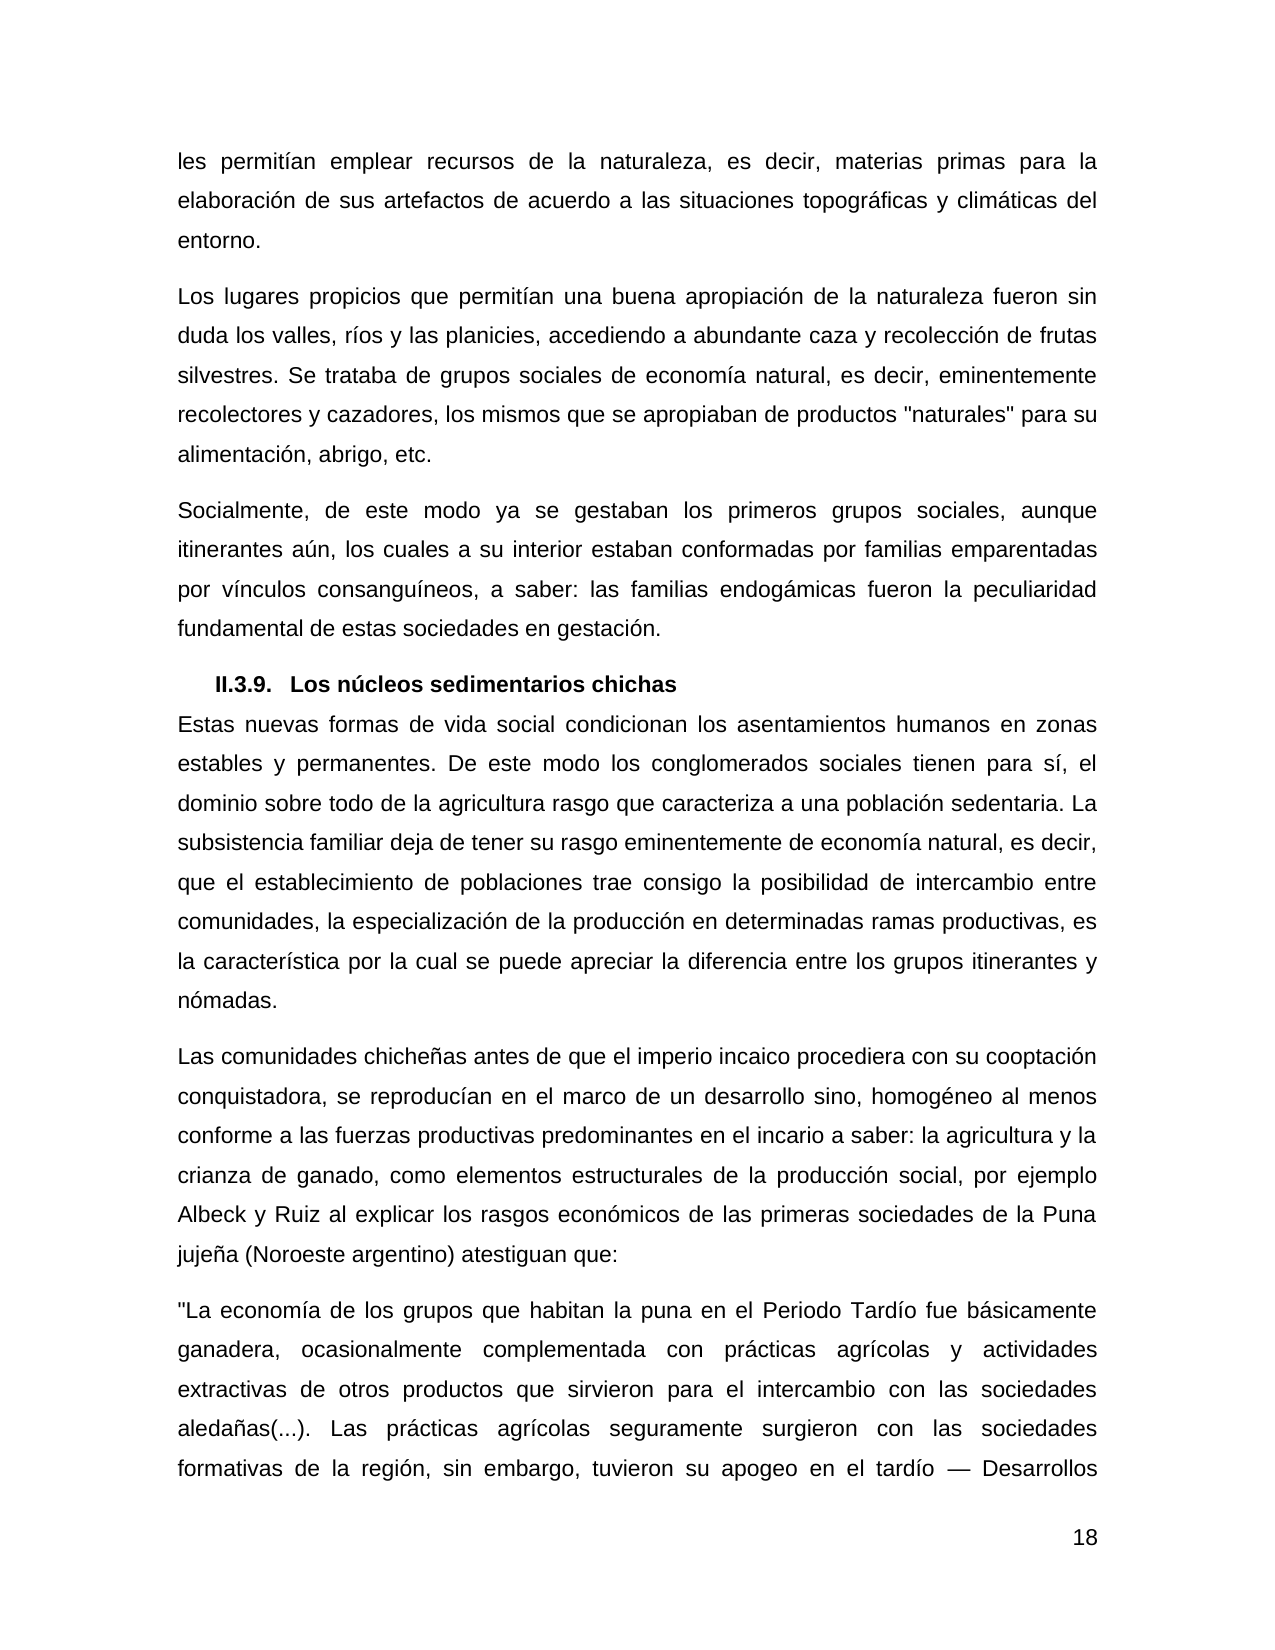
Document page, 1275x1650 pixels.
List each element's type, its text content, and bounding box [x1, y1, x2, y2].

text Estas nuevas formas de vida social condicionan los asentamientos humanos en zonas estables y permanentes. De este modo los conglomerados sociales tienen para sí, el dominio sobre todo de la agricultura rasgo que caracteriza a una población sedentaria. La subsistencia familiar deja de tener su rasgo eminentemente de economía natural, es decir, que el establecimiento de poblaciones trae consigo la posibilidad de intercambio entre comunidades, la especialización de la producción en determinadas ramas productivas, es la característica por la cual se puede apreciar la diferencia entre los grupos itinerantes y nómadas. [177, 711, 1098, 1013]
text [177, 1297, 1098, 1481]
text Los lugares propicios que permitían una buena apropiación de la naturaleza fueron sin duda los valles, ríos y las planicies, accediendo a abundante caza y recolección de frutas silvestres. Se trataba de grupos sociales de economía natural, es decir, eminentemente recolectores y cazadores, los mismos que se apropiaban de productos "naturales" para su alimentación, abrigo, etc. [177, 283, 1098, 467]
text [177, 148, 1098, 253]
text Las comunidades chicheñas antes de que el imperio incaico procediera con su cooptación conquistadora, se reproducían en el marco de un desarrollo sino, homogéneo al menos conforme a las fuerzas productivas predominantes en el incario a saber: la agricultura y la crianza de ganado, como elementos estructurales de la producción social, por ejemplo Albeck y Ruiz al explicar los rasgos económicos de las primeras sociedades de la Puna jujeña (Noroeste argentino) atestiguan que: [177, 1043, 1098, 1267]
subtitle Los núcleos sedimentarios chichas [215, 671, 1098, 698]
text Socialmente, de este modo ya se gestaban los primeros grupos sociales, aunque itinerantes aún, los cuales a su interior estaban conformadas por familias emparentadas por vínculos consanguíneos, a saber: las familias endogámicas fueron la peculiaridad fundamental de estas sociedades en gestación. [177, 497, 1098, 642]
